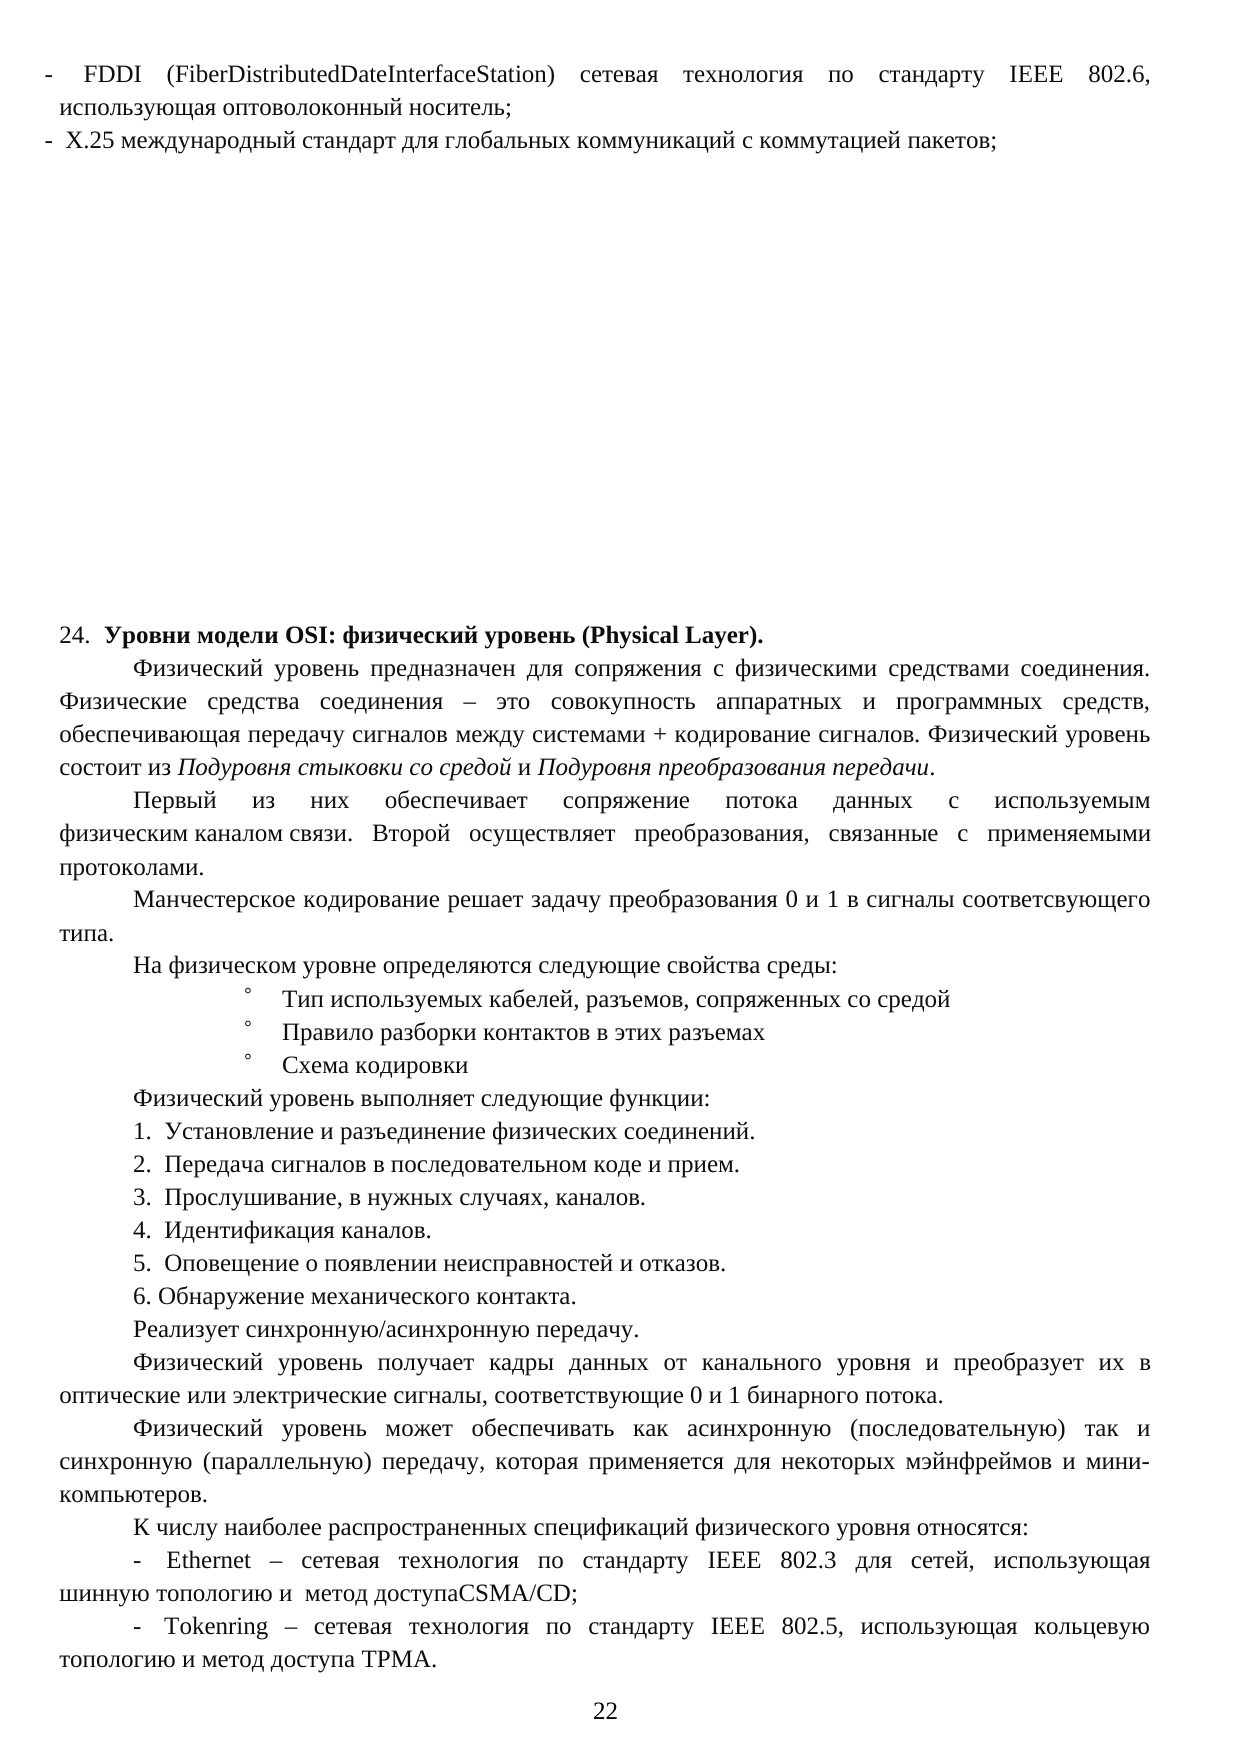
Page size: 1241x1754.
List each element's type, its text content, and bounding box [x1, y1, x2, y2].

list Тип используемых кабелей, разъемов, сопряженных со средой [244, 984, 1152, 1012]
text 1. Установление и разъединение физических соединений. [59, 1116, 1152, 1144]
text Манчестерское кодирование решает задачу преобразования 0 и 1 в сигналы соответсвующего типа. [59, 884, 1152, 946]
text На физическом уровне определяются следующие свойства среды: [59, 951, 1152, 979]
text Реализует синхронную/асинхронную передачу. [59, 1314, 1152, 1343]
text Физический уровень получает кадры данных от канального уровня и преобразует их в оптические или электрические сигналы, соответствующие 0 и 1 бинарного потока. [59, 1347, 1152, 1409]
text 4. Идентификация каналов. [59, 1215, 1152, 1243]
text Физический уровень может обеспечивать как асинхронную (последовательную) так и синхронную (параллельную) передачу, которая применяется для некоторых мэйнфреймов и мини-компьютеров. [59, 1413, 1152, 1508]
text - FDDI (FiberDistributedDateInterfaceStation) сетевая технология по стандарту IEEE 802.6, использующая оптоволоконный носитель; [44, 59, 1152, 121]
text Первый из них обеспечивает сопряжение потока данных с используемым физическим каналом связи. Второй осуществляет преобразования, связанные с применяемыми протоколами. [59, 786, 1152, 880]
text Физический уровень предназначен для сопряжения с физическими средствами соединения. Физические средства соединения – это совокупность аппаратных и программных средств, обеспечивающая передачу сигналов между системами + кодирование сигналов. Физический уровень состоит из Подуровня стыковки со средой и Подуровня преобразования передачи. [59, 653, 1152, 781]
text - Tokenring – сетевая технология по стандарту IEEE 802.5, использующая кольцевую топологию и метод доступа TPMA. [59, 1611, 1152, 1673]
text - Ethernet – сетевая технология по стандарту IEEE 802.3 для сетей, использующая шинную топологию и метод доступаCSMA/CD; [59, 1545, 1152, 1607]
text 3. Прослушивание, в нужных случаях, каналов. [59, 1182, 1152, 1211]
text 2. Передача сигналов в последовательном коде и прием. [59, 1149, 1152, 1177]
text - X.25 международный стандарт для глобальных коммуникаций с коммутацией пакетов; [44, 125, 1152, 154]
list Правило разборки контактов в этих разъемах [244, 1017, 1152, 1045]
text К числу наиболее распространенных спецификаций физического уровня относятся: [59, 1512, 1152, 1541]
text Физический уровень выполняет следующие функции: [59, 1083, 1152, 1111]
list Уровни модели OSI: физический уровень (Physical Layer). [59, 620, 1152, 649]
list Схема кодировки [244, 1050, 1152, 1078]
text 6. Обнаружение механического контакта. [59, 1281, 1152, 1309]
text 5. Оповещение о появлении неисправностей и отказов. [59, 1248, 1152, 1277]
